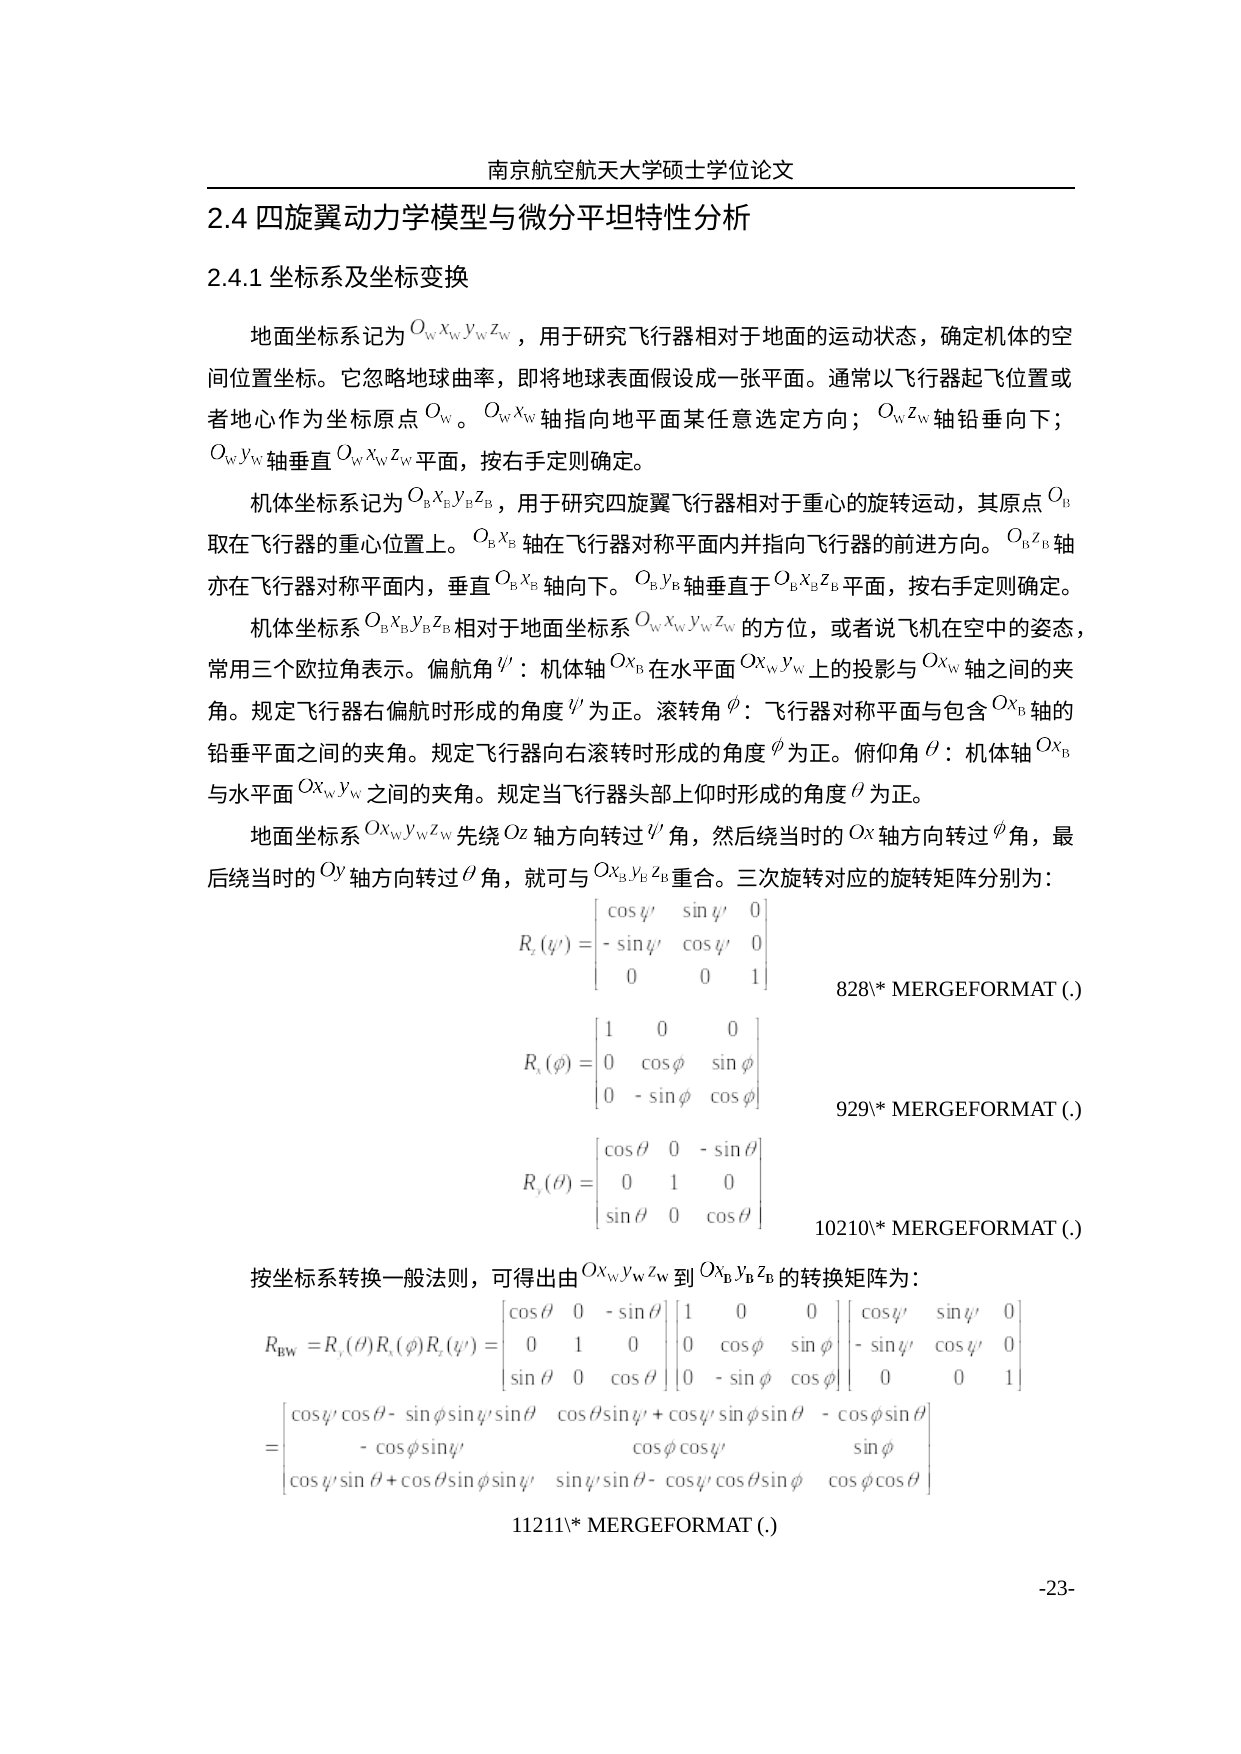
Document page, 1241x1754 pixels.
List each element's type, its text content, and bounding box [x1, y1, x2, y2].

subtitle 坐标系及坐标变换 [207, 253, 1075, 295]
text 地面坐标系记为，用于研究飞行器相对于地面的运动状态，确定机体的空间位置坐标。它忽略地球曲率，即将地球表面假设成一张平面。通常以飞行器起飞位置或者地心作为坐标原点。轴指向地平面某任意选定方向；轴铅垂向下；轴垂直平面，按右手定则确定。 [207, 311, 1075, 478]
subtitle 四旋翼动力学模型与微分平坦特性分析 [207, 195, 1075, 237]
text 机体坐标系相对于地面坐标系的方位，或者说飞机在空中的姿态，常用三个欧拉角表示。偏航角：机体轴在水平面上的投影与轴之间的夹角。规定飞行器右偏航时形成的角度为正。滚转角：飞行器对称平面与包含轴的铅垂平面之间的夹角。规定飞行器向右滚转时形成的角度为正。俯仰角：机体轴与水平面之间的夹角。规定当飞行器头部上仰时形成的角度为正。 [207, 603, 1075, 811]
text 机体坐标系记为，用于研究四旋翼飞行器相对于重心的旋转运动，其原点取在飞行器的重心位置上。轴在飞行器对称平面内并指向飞行器的前进方向。轴亦在飞行器对称平面内，垂直轴向下。轴垂直于平面，按右手定则确定。 [207, 478, 1075, 603]
text 按坐标系转换一般法则，可得出由到的转换矩阵为： [207, 1253, 1075, 1294]
text 地面坐标系先绕轴方向转过角，然后绕当时的轴方向转过角，最后绕当时的轴方向转过角，就可与重合。三次旋转对应的旋转矩阵分别为： [207, 811, 1075, 894]
